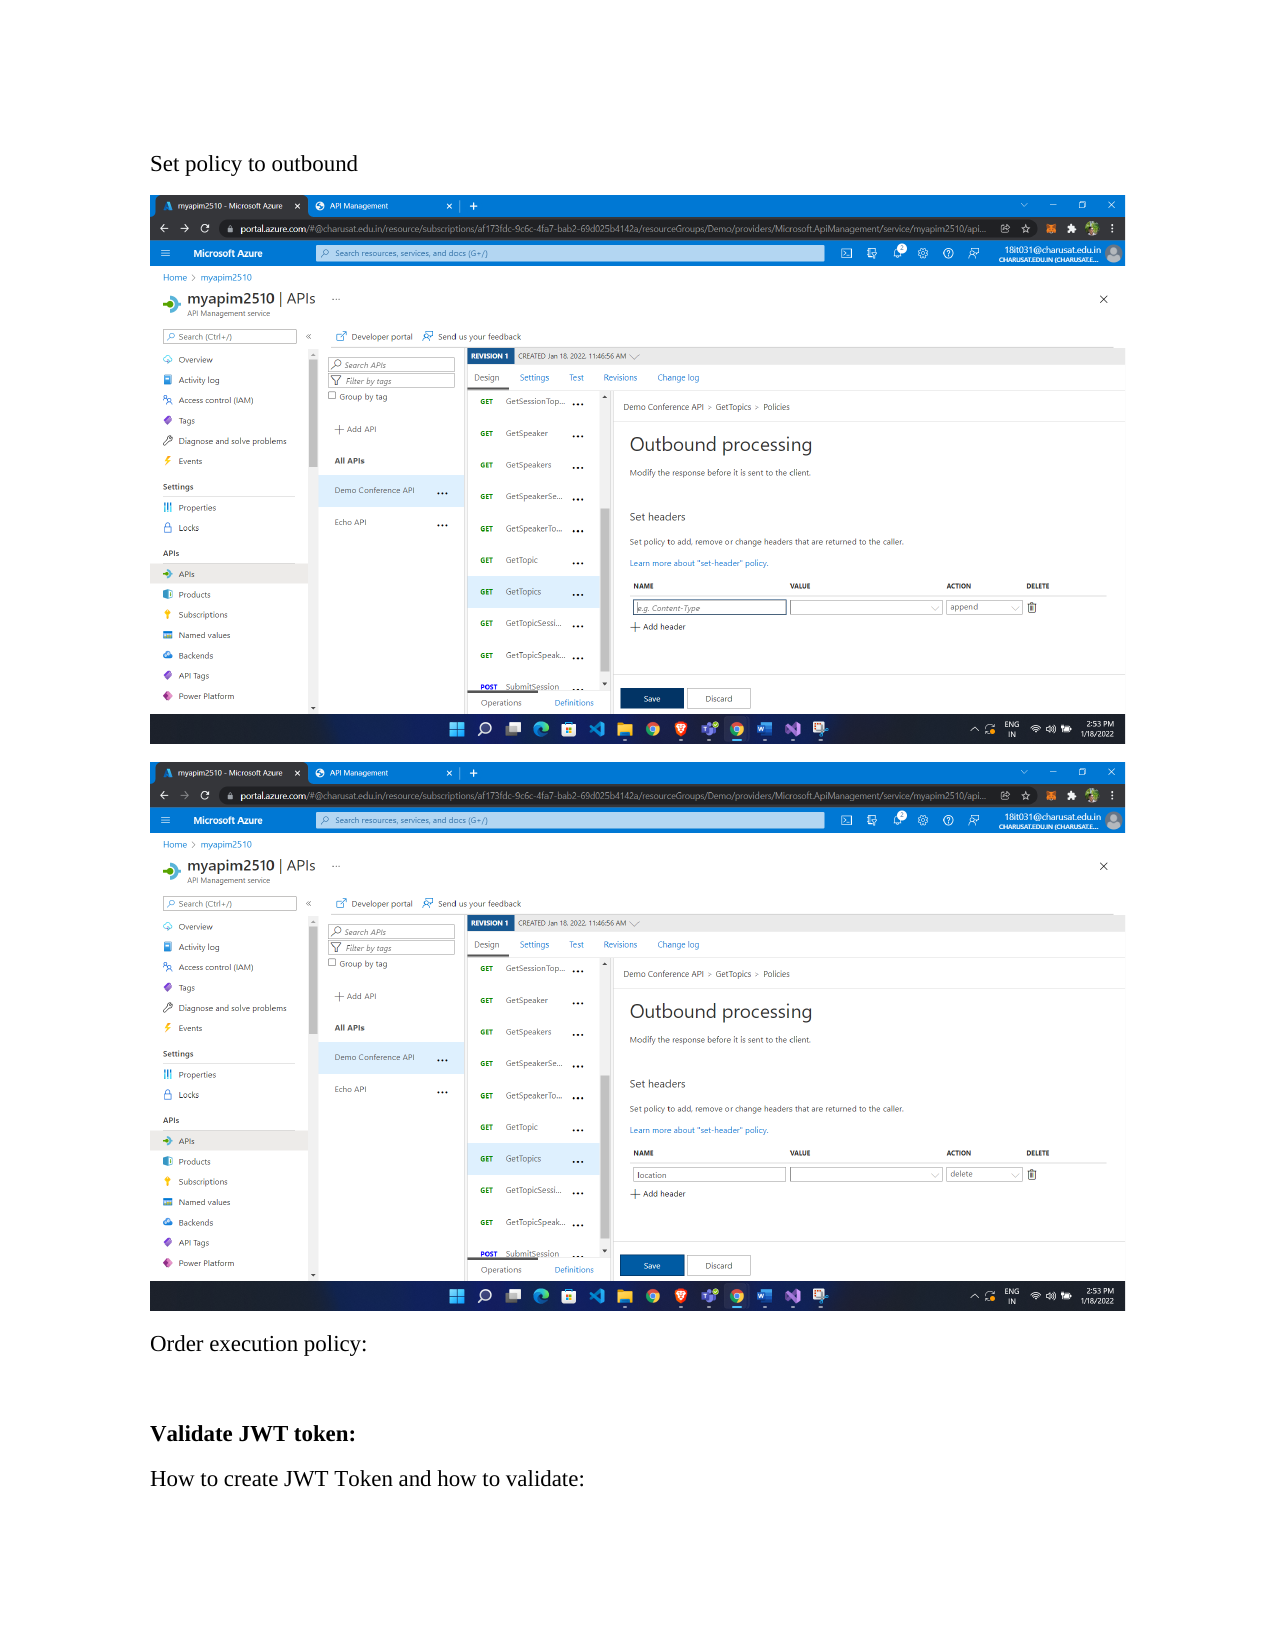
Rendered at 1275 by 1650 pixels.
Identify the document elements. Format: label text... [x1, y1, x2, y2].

text Set policy to outbound [150, 150, 1125, 176]
text Validate JWT token: [150, 1420, 1125, 1446]
text Order execution policy: [150, 1330, 1125, 1356]
text How to create JWT Token and how to validate: [150, 1465, 1125, 1491]
picture [150, 195, 1125, 744]
picture [150, 762, 1125, 1311]
